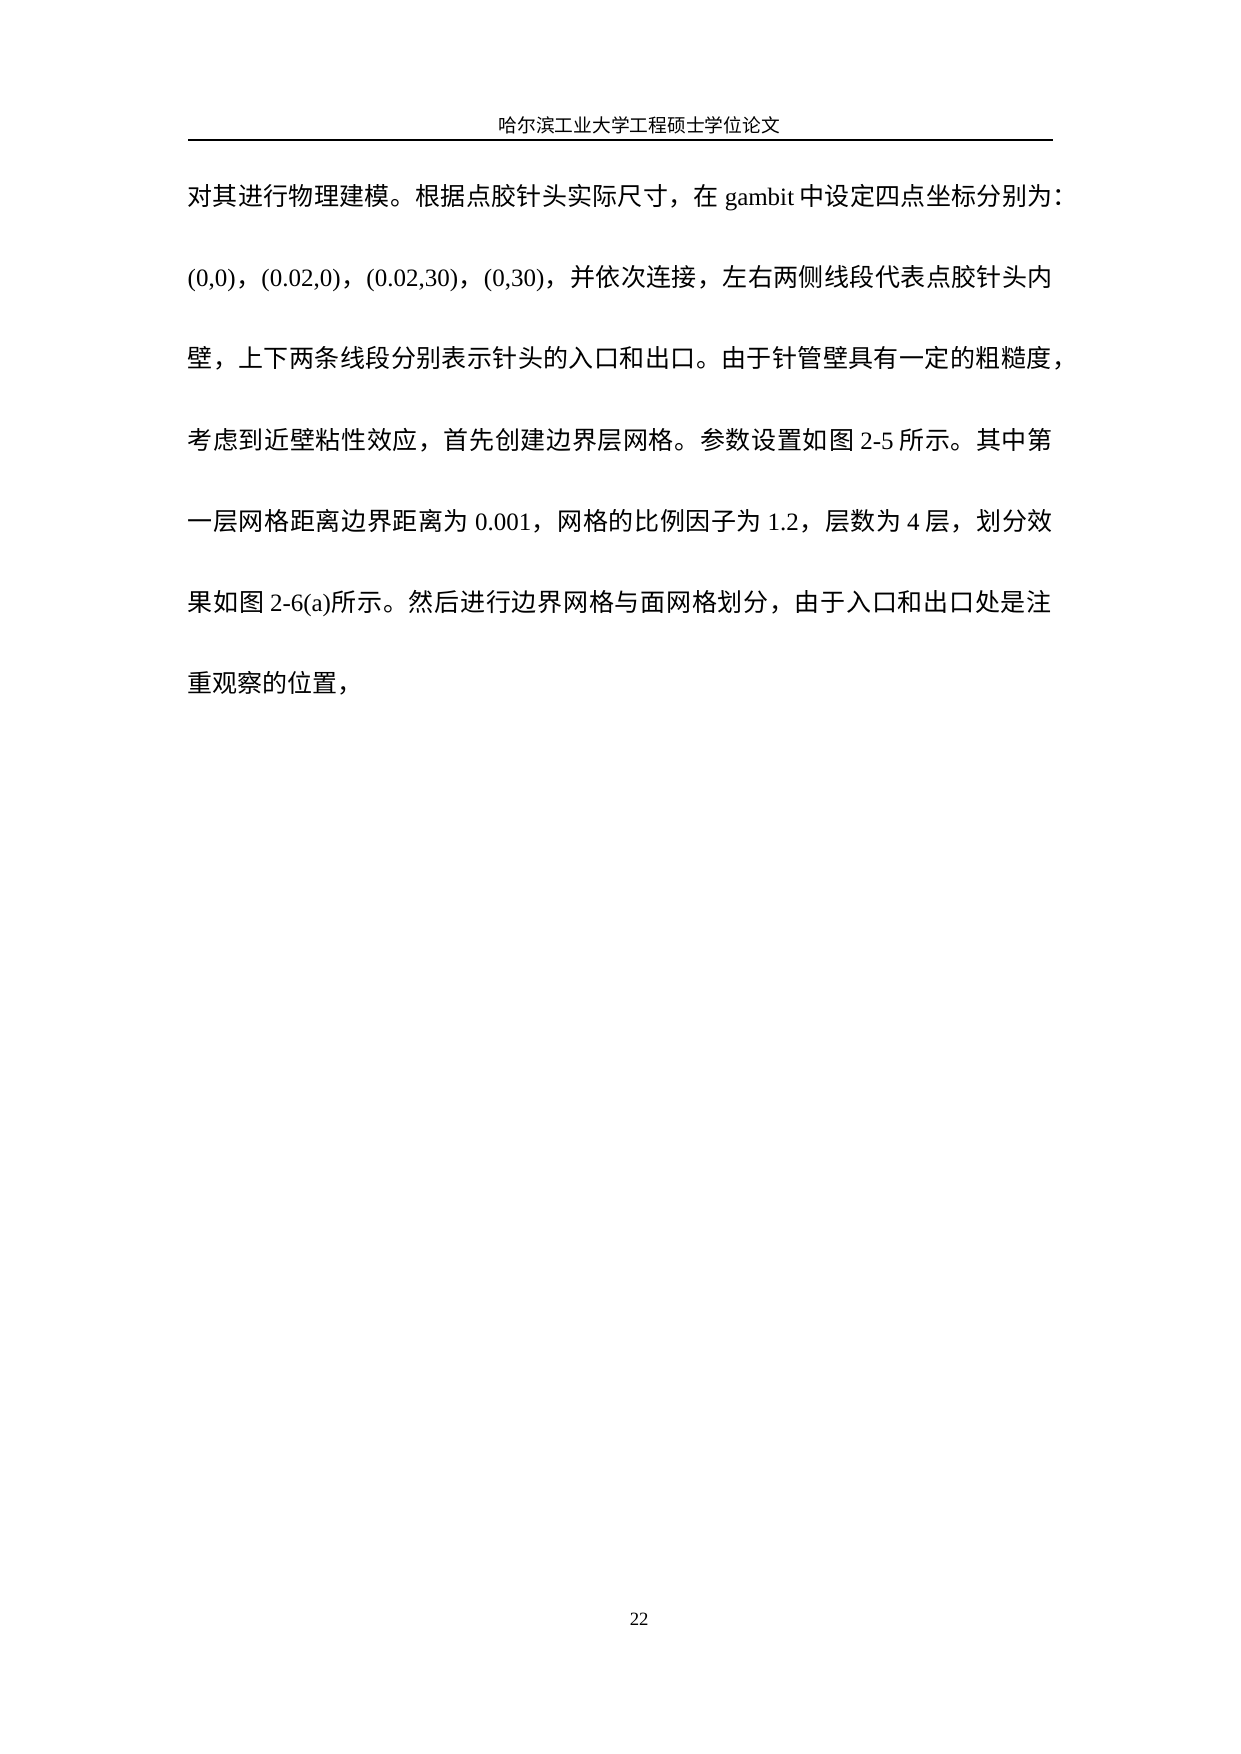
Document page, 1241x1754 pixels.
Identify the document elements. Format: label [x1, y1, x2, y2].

text [187, 162, 1053, 714]
